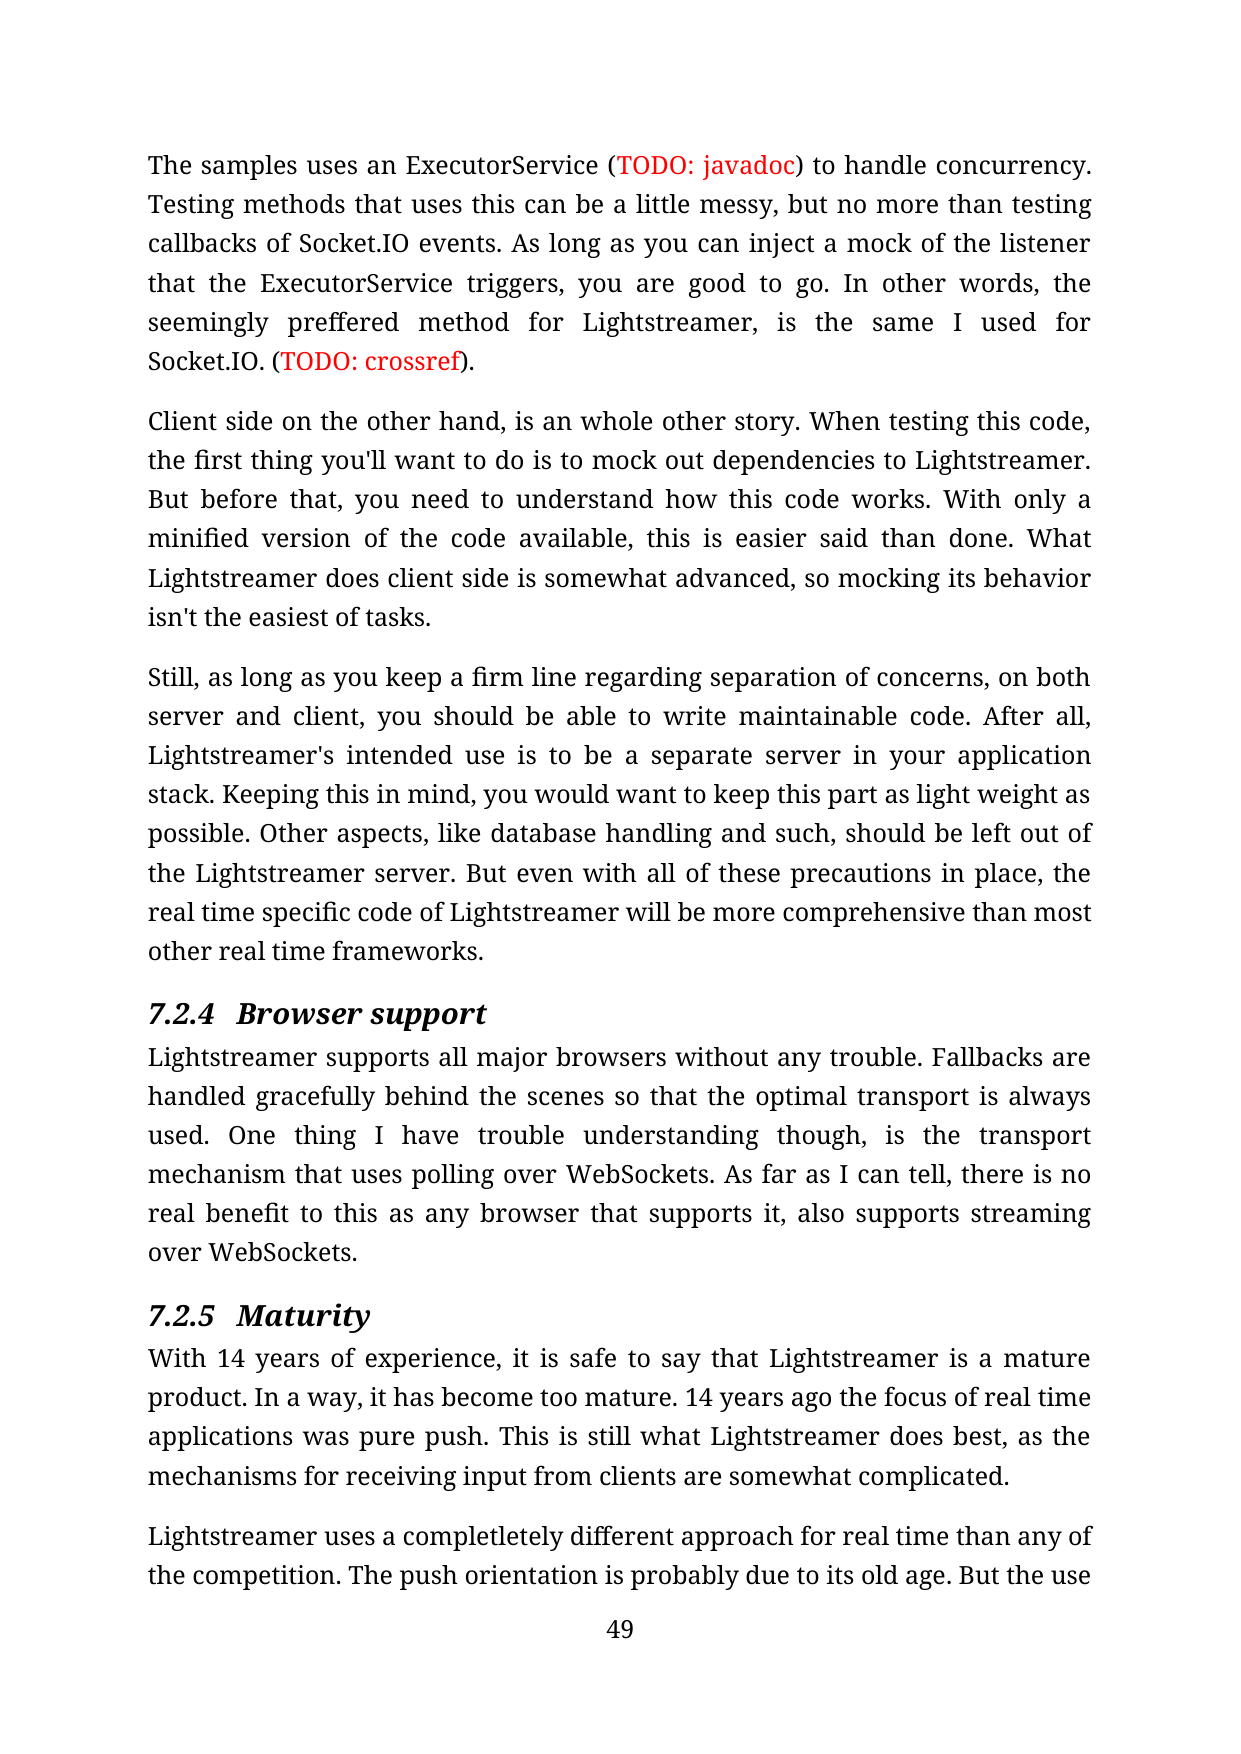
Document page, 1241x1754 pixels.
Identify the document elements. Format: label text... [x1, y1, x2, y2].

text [148, 1518, 1092, 1591]
text With 14 years of experience, it is safe to say that Lightstreamer is a mature product. In a way, it has become too mature. 14 years ago the focus of real time applications was pure push. This is still what Lightstreamer does best, as the mechanisms for receiving input from clients are somewhat complicated. [148, 1341, 1092, 1492]
subtitle Browser support [148, 993, 1092, 1033]
text Lightstreamer supports all major browsers without any trouble. Fallbacks are handled gracefully behind the scenes so that the optimal transport is always used. One thing I have trouble understanding though, is the transport mechanism that uses polling over WebSockets. As far as I can tell, there is no real benefit to this as any browser that supports it, also supports streaming over WebSockets. [148, 1039, 1092, 1269]
subtitle Maturity [148, 1295, 1092, 1335]
text Client side on the other hand, is an whole other story. When testing this code, the first thing you'll want to do is to mock out dependencies to Lightstreamer. But before that, you need to understand how this code works. With only a minified version of the code available, this is easier said than done. What Lightstreamer does client side is somewhat advanced, so mocking its behavior isn't the easiest of tasks. [148, 403, 1092, 633]
text The samples uses an ExecutorService (TODO: javadoc) to handle concurrency. Testing methods that uses this can be a little messy, but no more than testing callbacks of Socket.IO events. As long as you can inject a mock of the listener that the ExecutorService triggers, you are good to go. In other words, the seemingly preffered method for Lightstreamer, is the same I used for Socket.IO. (TODO: crossref). [148, 148, 1092, 378]
text Still, as long as you keep a firm line regarding separation of concerns, on both server and client, you should be able to write maintainable code. After all, Lightstreamer's intended use is to be a separate server in your application stack. Keeping this in mind, you would want to keep this part as light weight as possible. Other aspects, like database handling and such, should be left out of the Lightstreamer server. But even with all of these precautions in place, the real time specific code of Lightstreamer will be more comprehensive than most other real time frameworks. [148, 659, 1092, 968]
